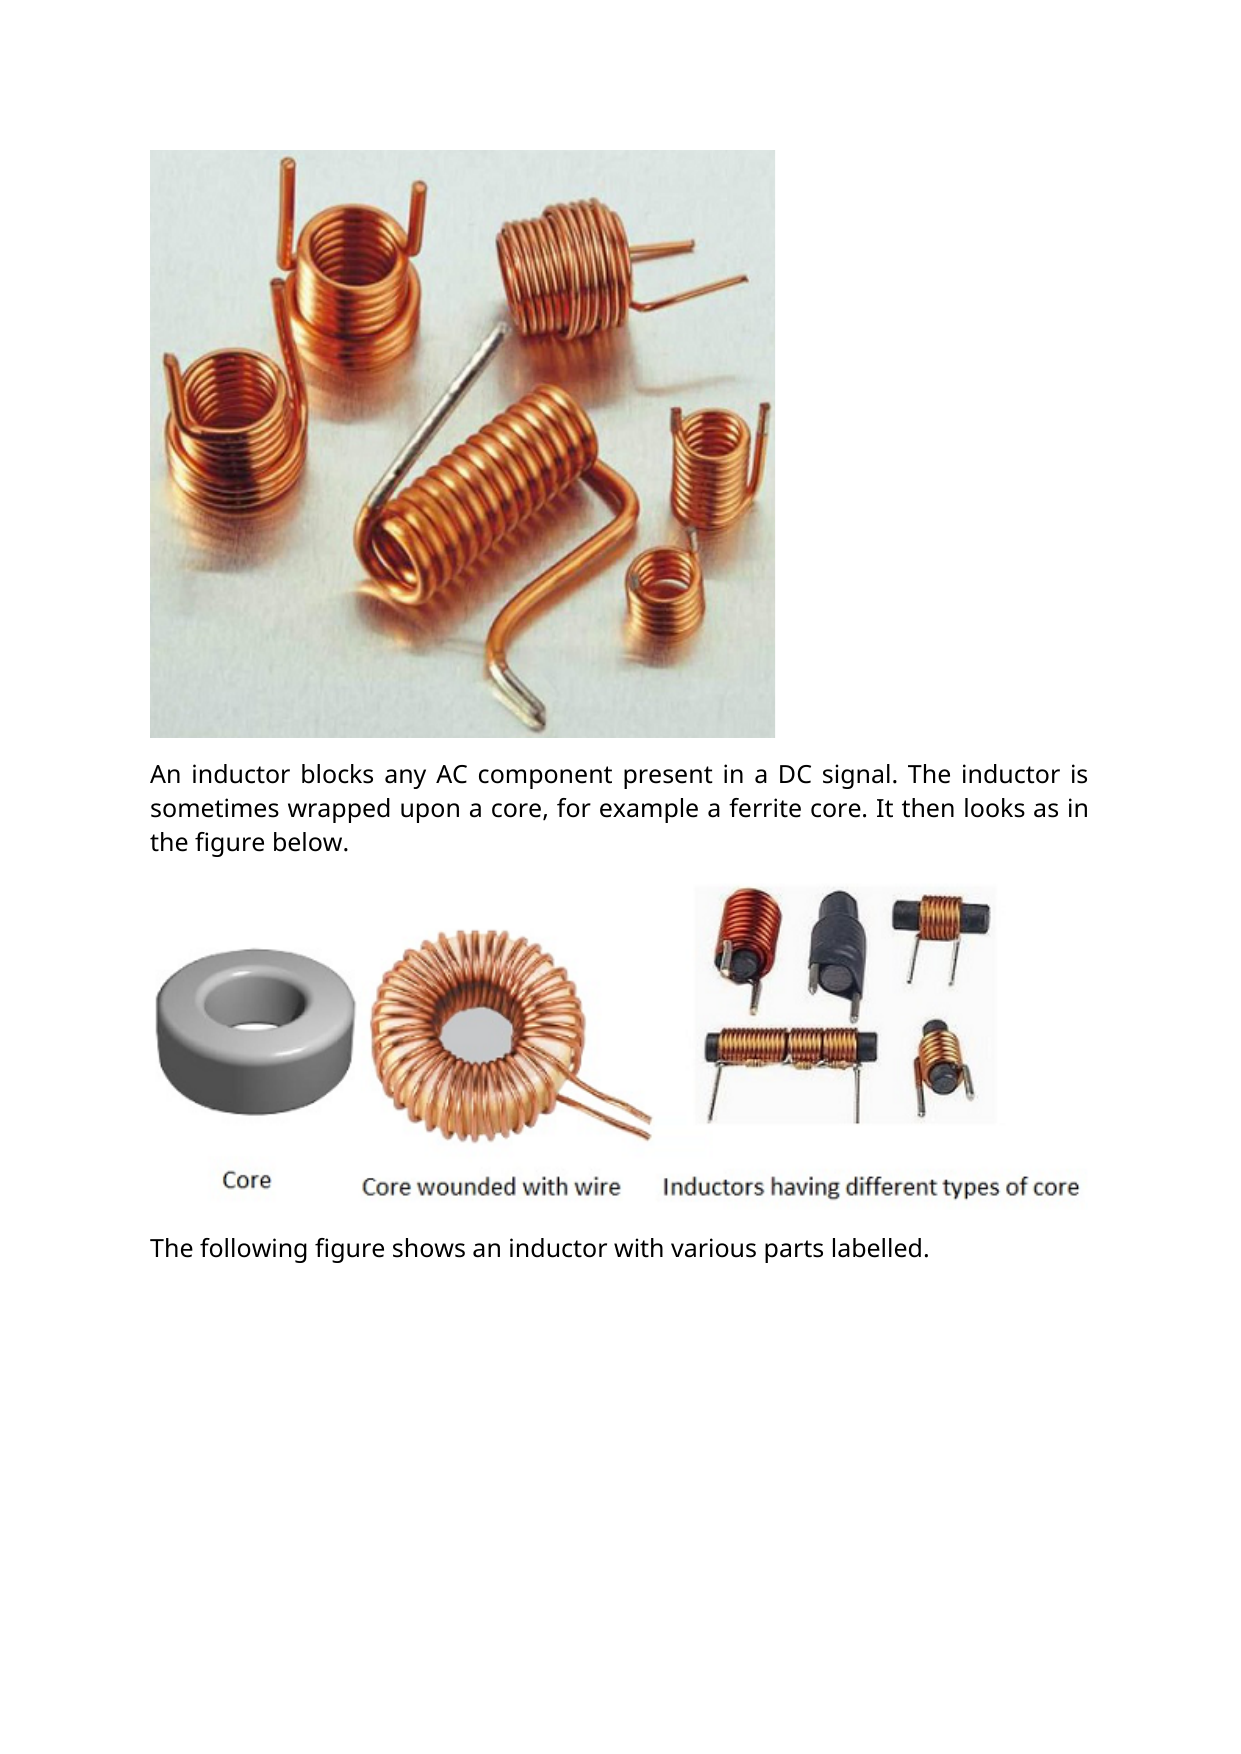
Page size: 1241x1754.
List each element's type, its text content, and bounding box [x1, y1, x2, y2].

text The following figure shows an inductor with various parts labelled. [150, 1231, 1090, 1265]
picture [150, 150, 775, 738]
picture [150, 873, 1088, 1213]
text An inductor blocks any AC component present in a DC signal. The inductor is sometimes wrapped upon a core, for example a ferrite core. It then looks as in the figure below. [150, 756, 1090, 858]
